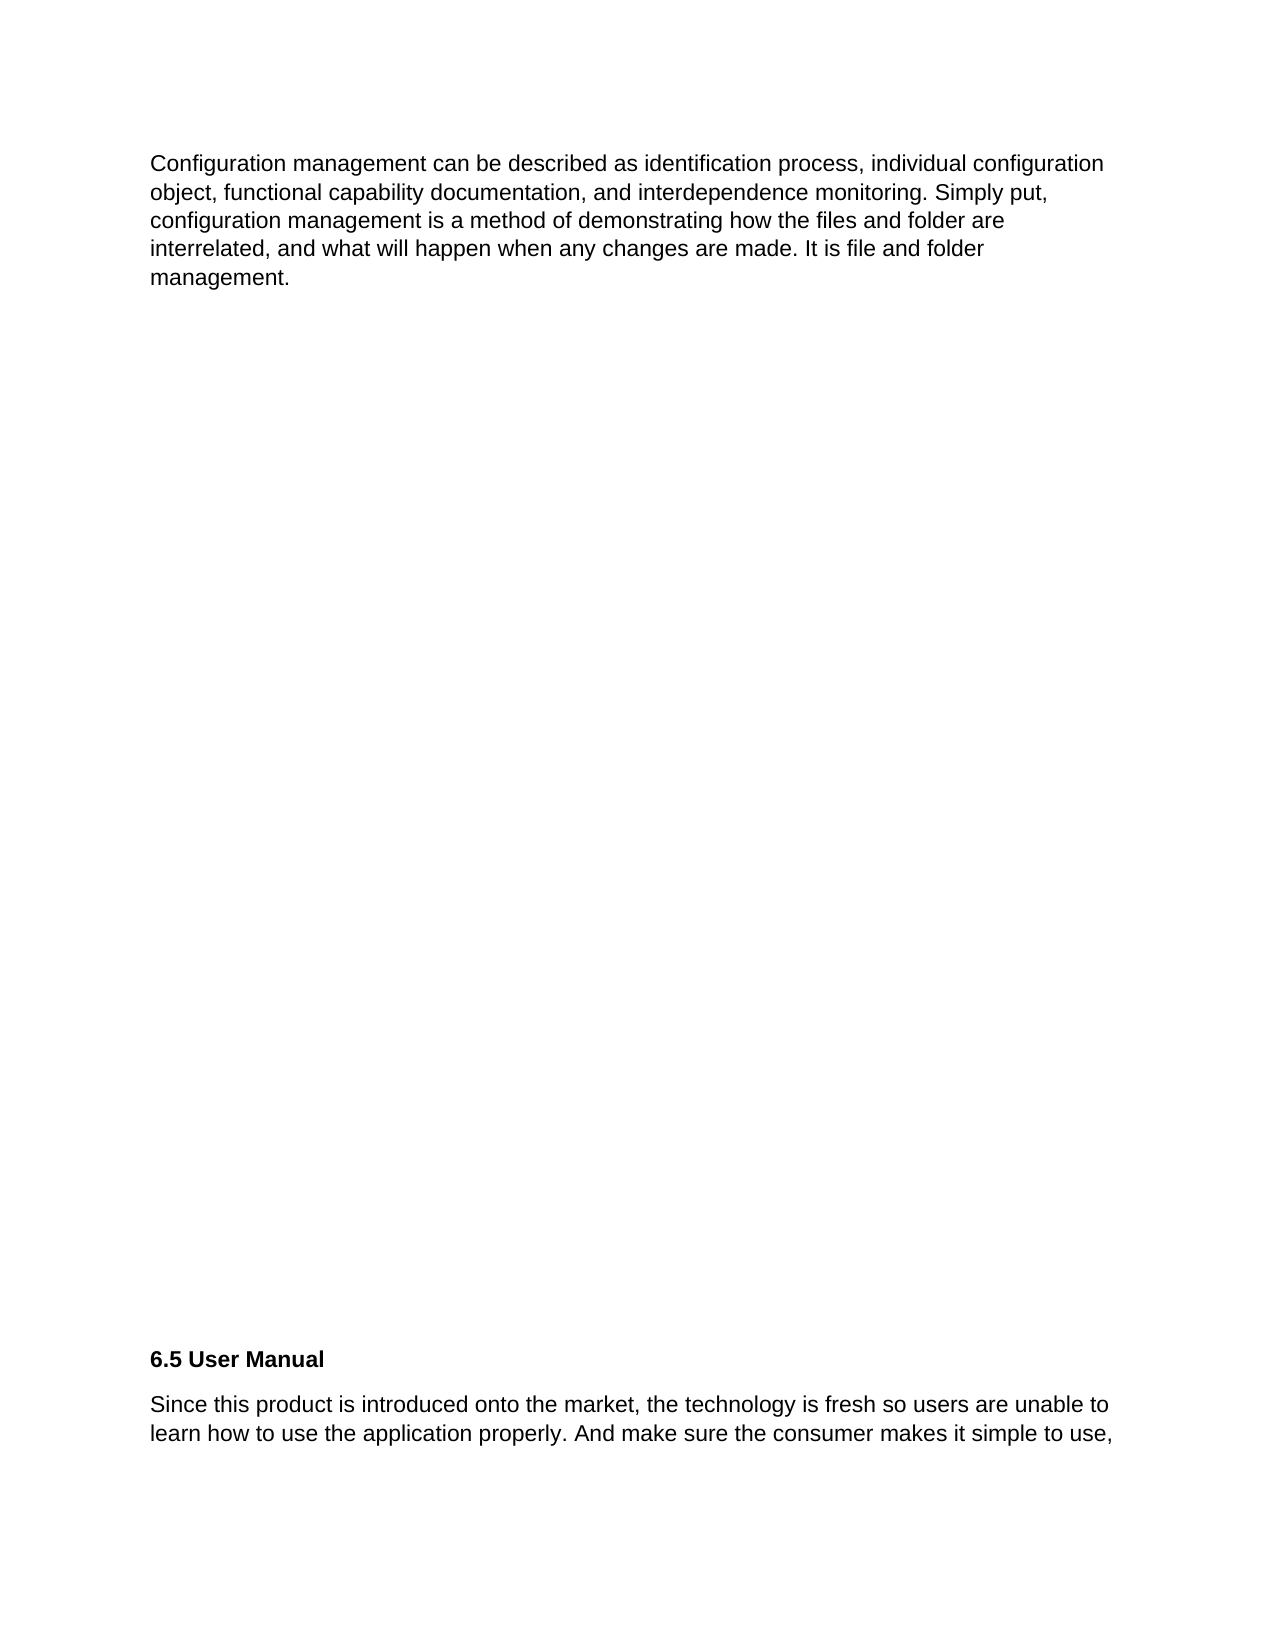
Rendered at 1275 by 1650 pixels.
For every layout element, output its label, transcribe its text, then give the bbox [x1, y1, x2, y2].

text 6.5 User Manual [150, 1346, 1125, 1373]
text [150, 1391, 1125, 1446]
text Configuration management can be described as identification process, individual configuration object, functional capability documentation, and interdependence monitoring. Simply put, configuration management is a method of demonstrating how the files and folder are interrelated, and what will happen when any changes are made. It is file and folder management. [150, 150, 1125, 290]
